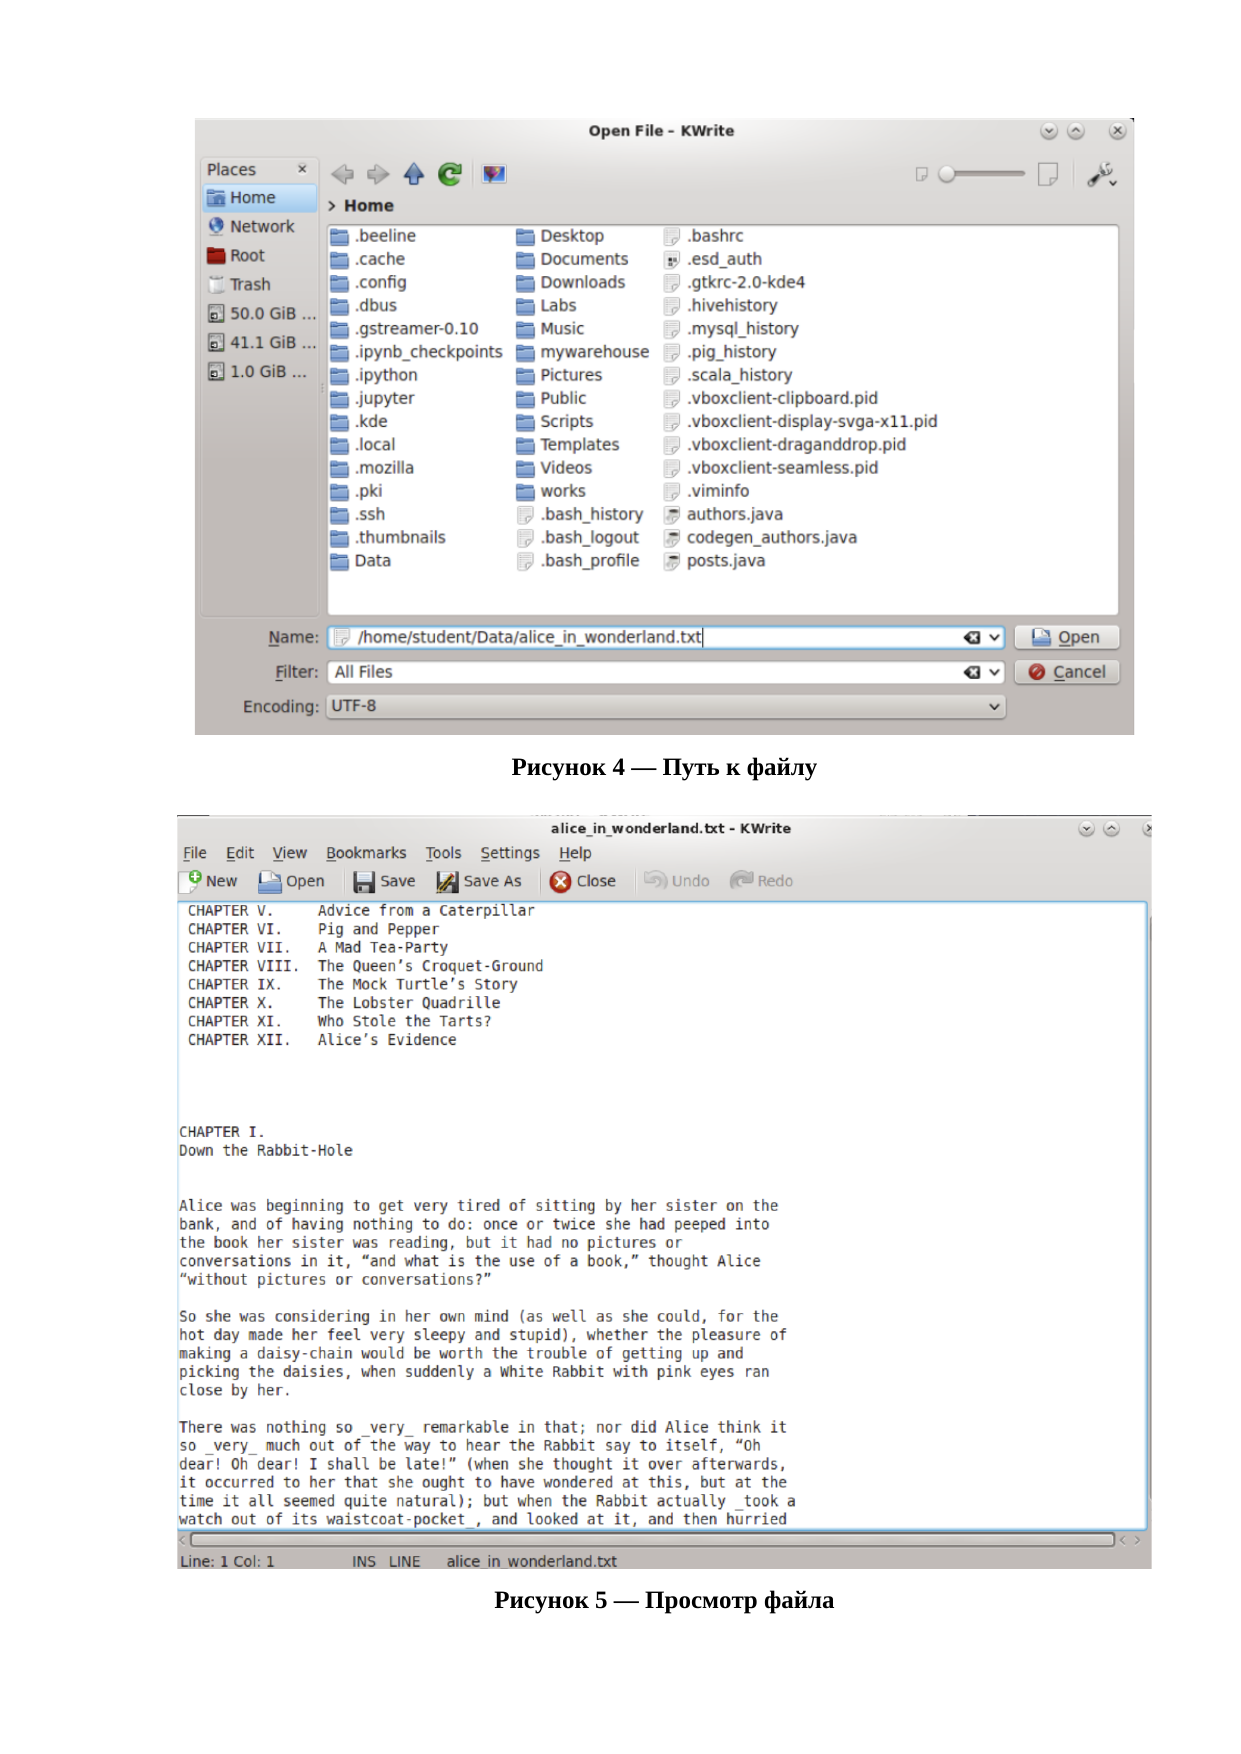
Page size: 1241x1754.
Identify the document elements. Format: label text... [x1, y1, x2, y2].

picture [194, 118, 1135, 735]
text Рисунок 5 — Просмотр файла [177, 1585, 1152, 1614]
text Рисунок 4 — Путь к файлу [177, 752, 1152, 780]
picture [177, 815, 1152, 1569]
